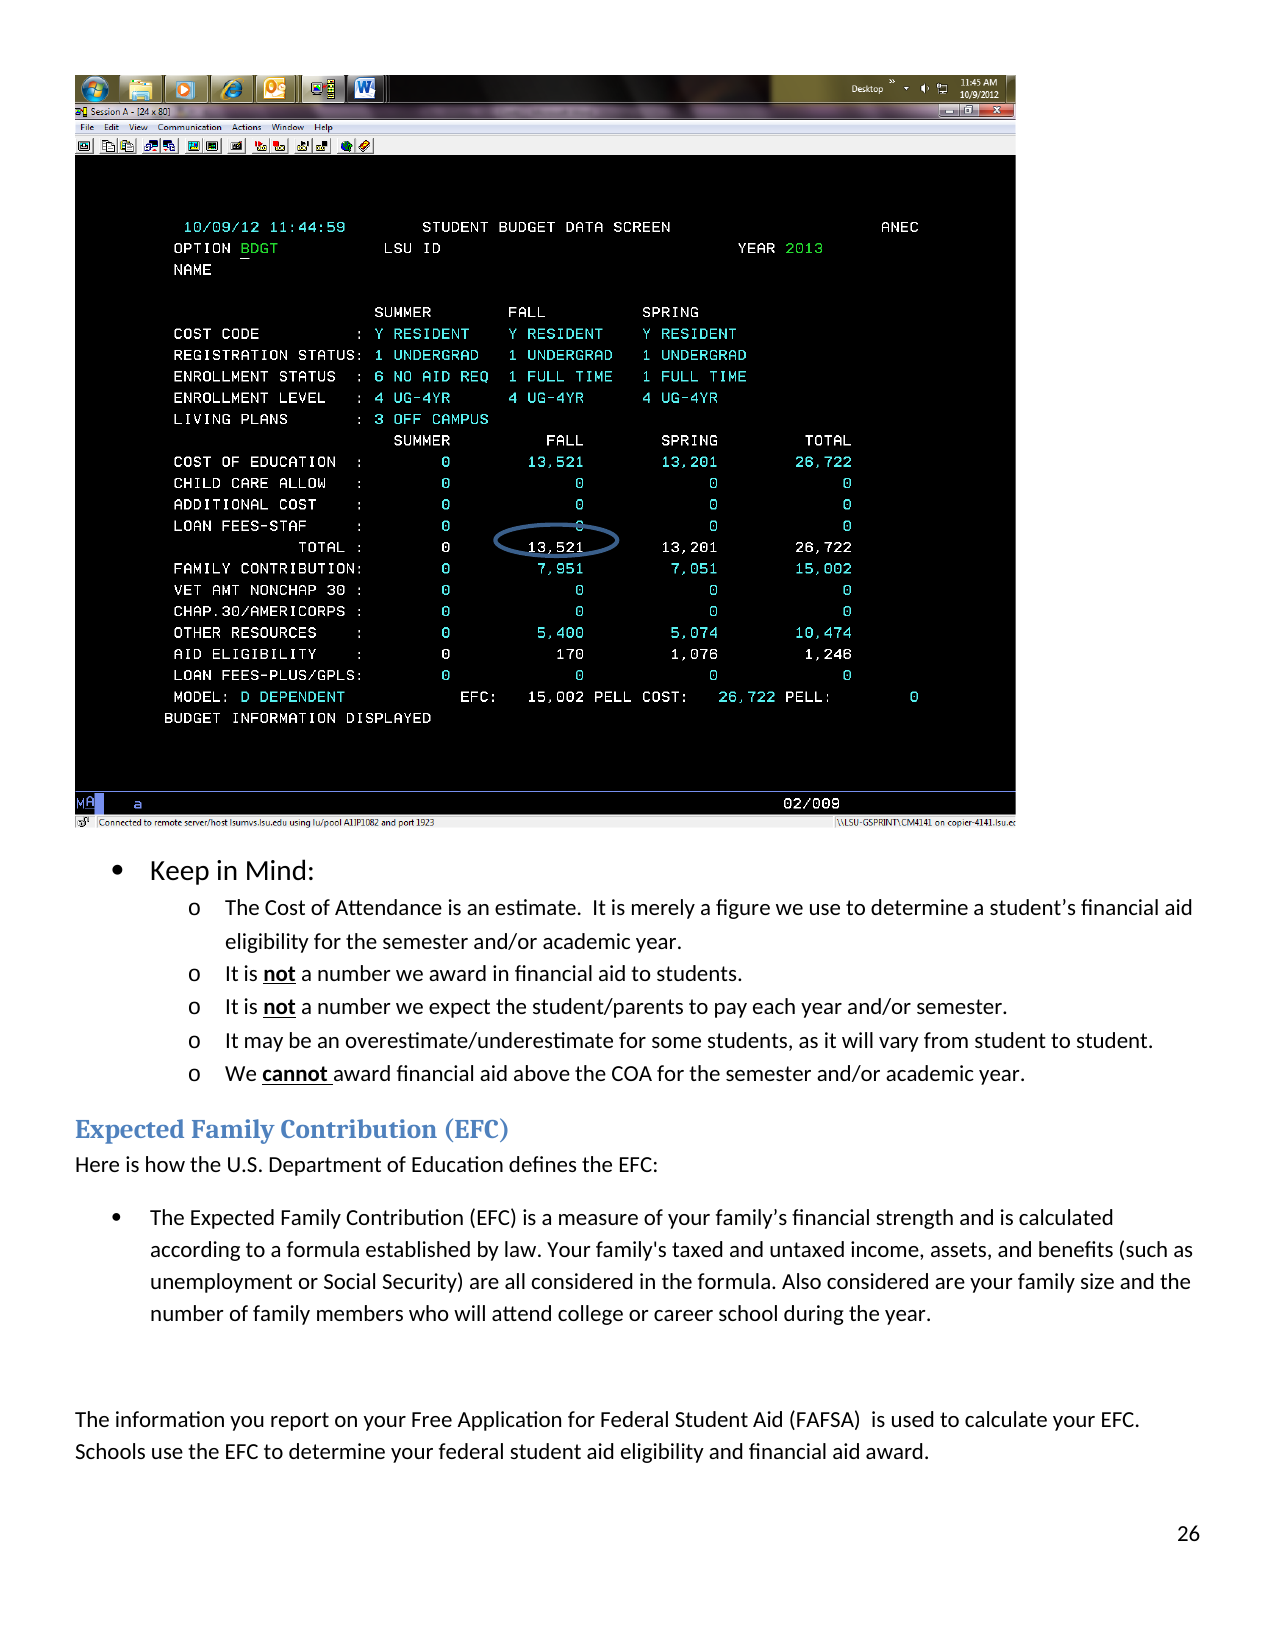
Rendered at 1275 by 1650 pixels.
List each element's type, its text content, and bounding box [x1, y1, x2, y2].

text The information you report on your Free Application for Federal Student Aid (FAFSA) is used to calculate your EFC. Schools use the EFC to determine your federal student aid eligibility and financial aid award. [75, 1405, 1200, 1466]
picture [75, 75, 1016, 828]
list It is not a number we expect the student/parents to pay each year and/or semester. [187, 992, 1200, 1022]
list It may be an overestimate/underestimate for some students, as it will vary from student to student. [187, 1026, 1200, 1055]
text Here is how the U.S. Department of Education defines the EFC: [75, 1150, 1200, 1178]
list We cannot award financial aid above the COA for the semester and/or academic year. [187, 1059, 1200, 1089]
list The Cost of Attendance is an estimate. It is merely a figure we use to determine a student’s financial aid eligibility for the semester and/or academic year. [187, 893, 1200, 955]
subtitle Expected Family Contribution (EFC) [75, 1114, 1200, 1145]
list The Expected Family Contribution (EFC) is a measure of your family’s financial strength and is calculated according to a formula established by law. Your family's taxed and untaxed income, assets, and benefits (such as unemployment or Social Security) are all considered in the formula. Also considered are your family size and the number of family members who will attend college or career school during the year. [112, 1203, 1200, 1327]
list It is not a number we award in financial aid to students. [187, 959, 1200, 988]
list Keep in Mind: [112, 852, 1200, 888]
